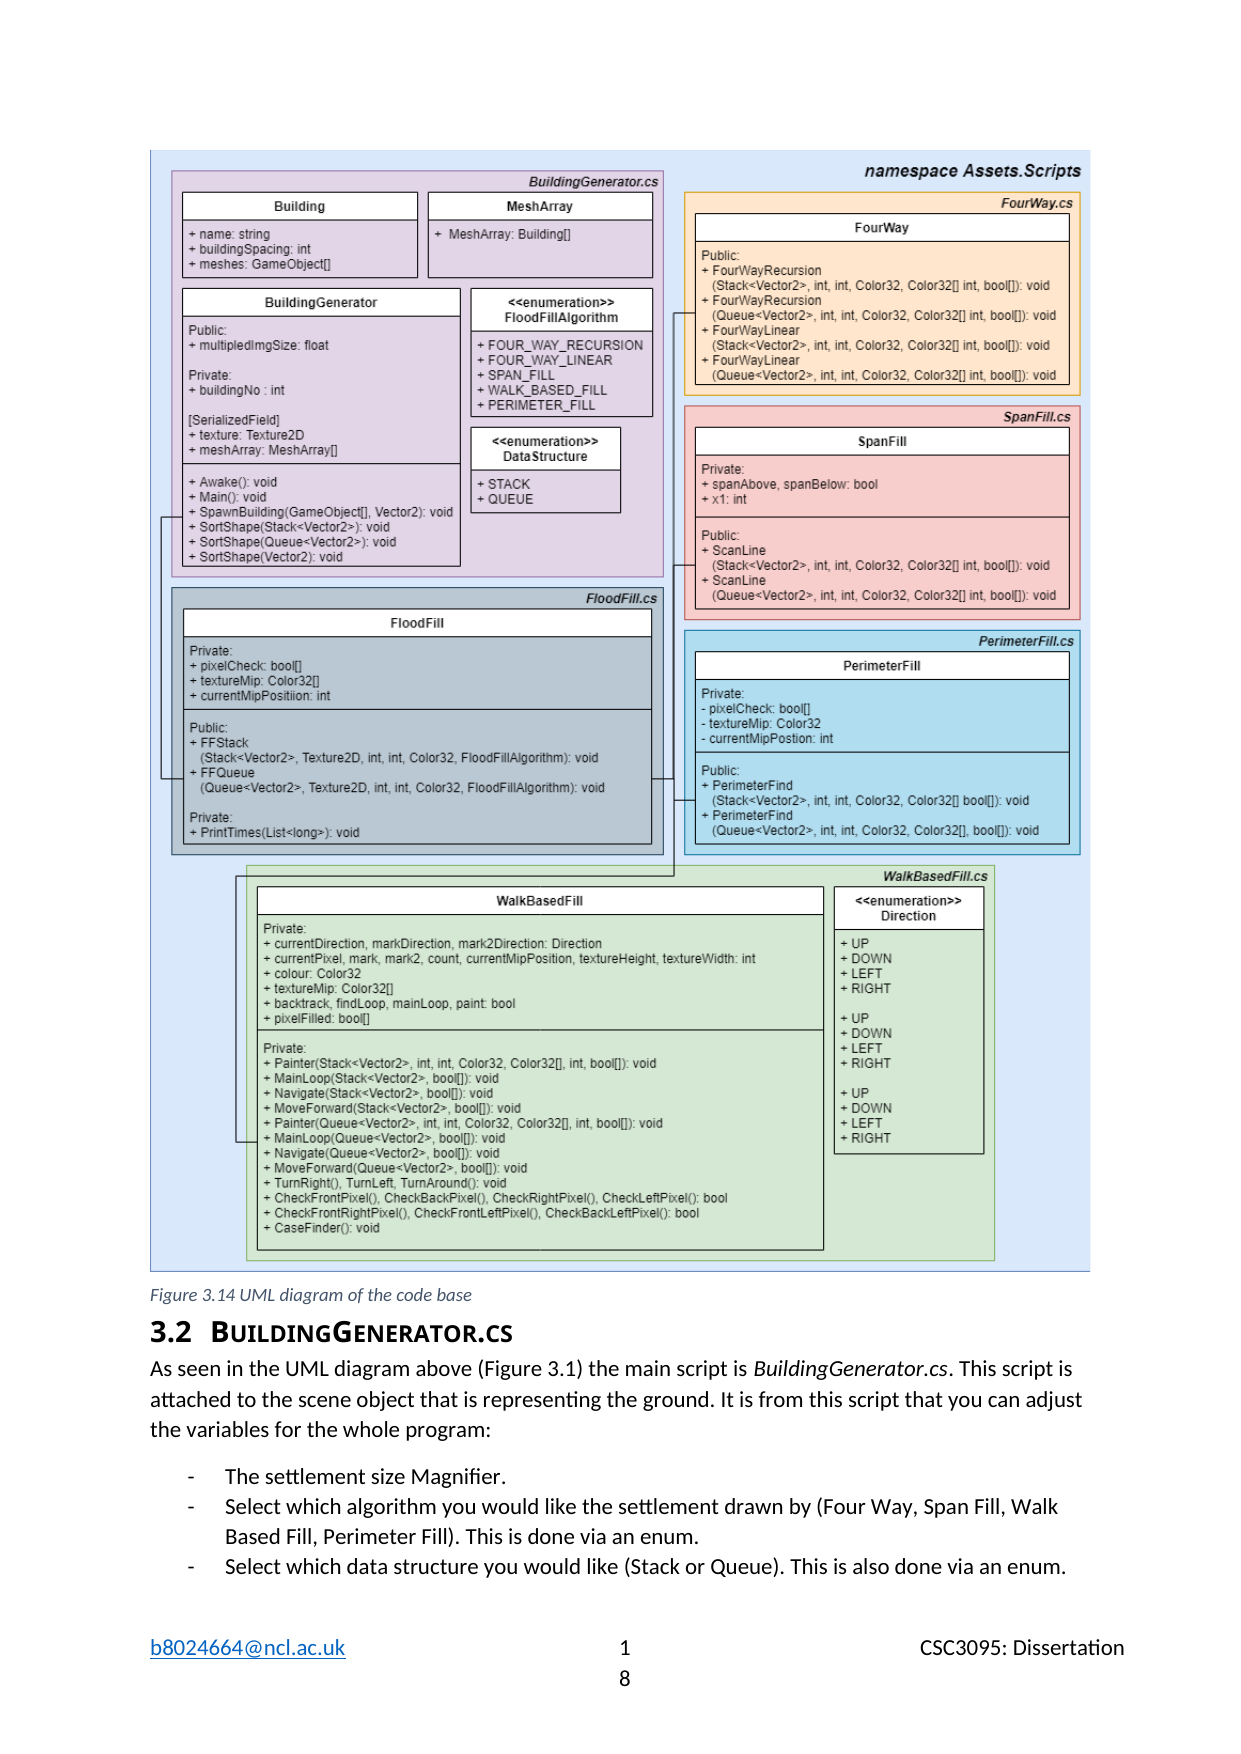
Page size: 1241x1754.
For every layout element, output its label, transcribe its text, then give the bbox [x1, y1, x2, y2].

list The settlement size Magnifier. [187, 1462, 1090, 1490]
subtitle BuildingGenerator.cs [150, 1312, 1090, 1351]
picture [150, 150, 1091, 1272]
text As seen in the UML diagram above (Figure 3.1) the main script is BuildingGenerator.cs. This script is attached to the scene object that is representing the ground. It is from this script that you can adjust the variables for the whole program: [150, 1354, 1090, 1443]
list Select which data structure you would like (Stack or Queue). This is also done via an enum. [187, 1552, 1090, 1580]
list Select which algorithm you would like the settlement drawn by (Four Way, Span Fill, Walk Based Fill, Perimeter Fill). This is done via an enum. [187, 1492, 1090, 1550]
